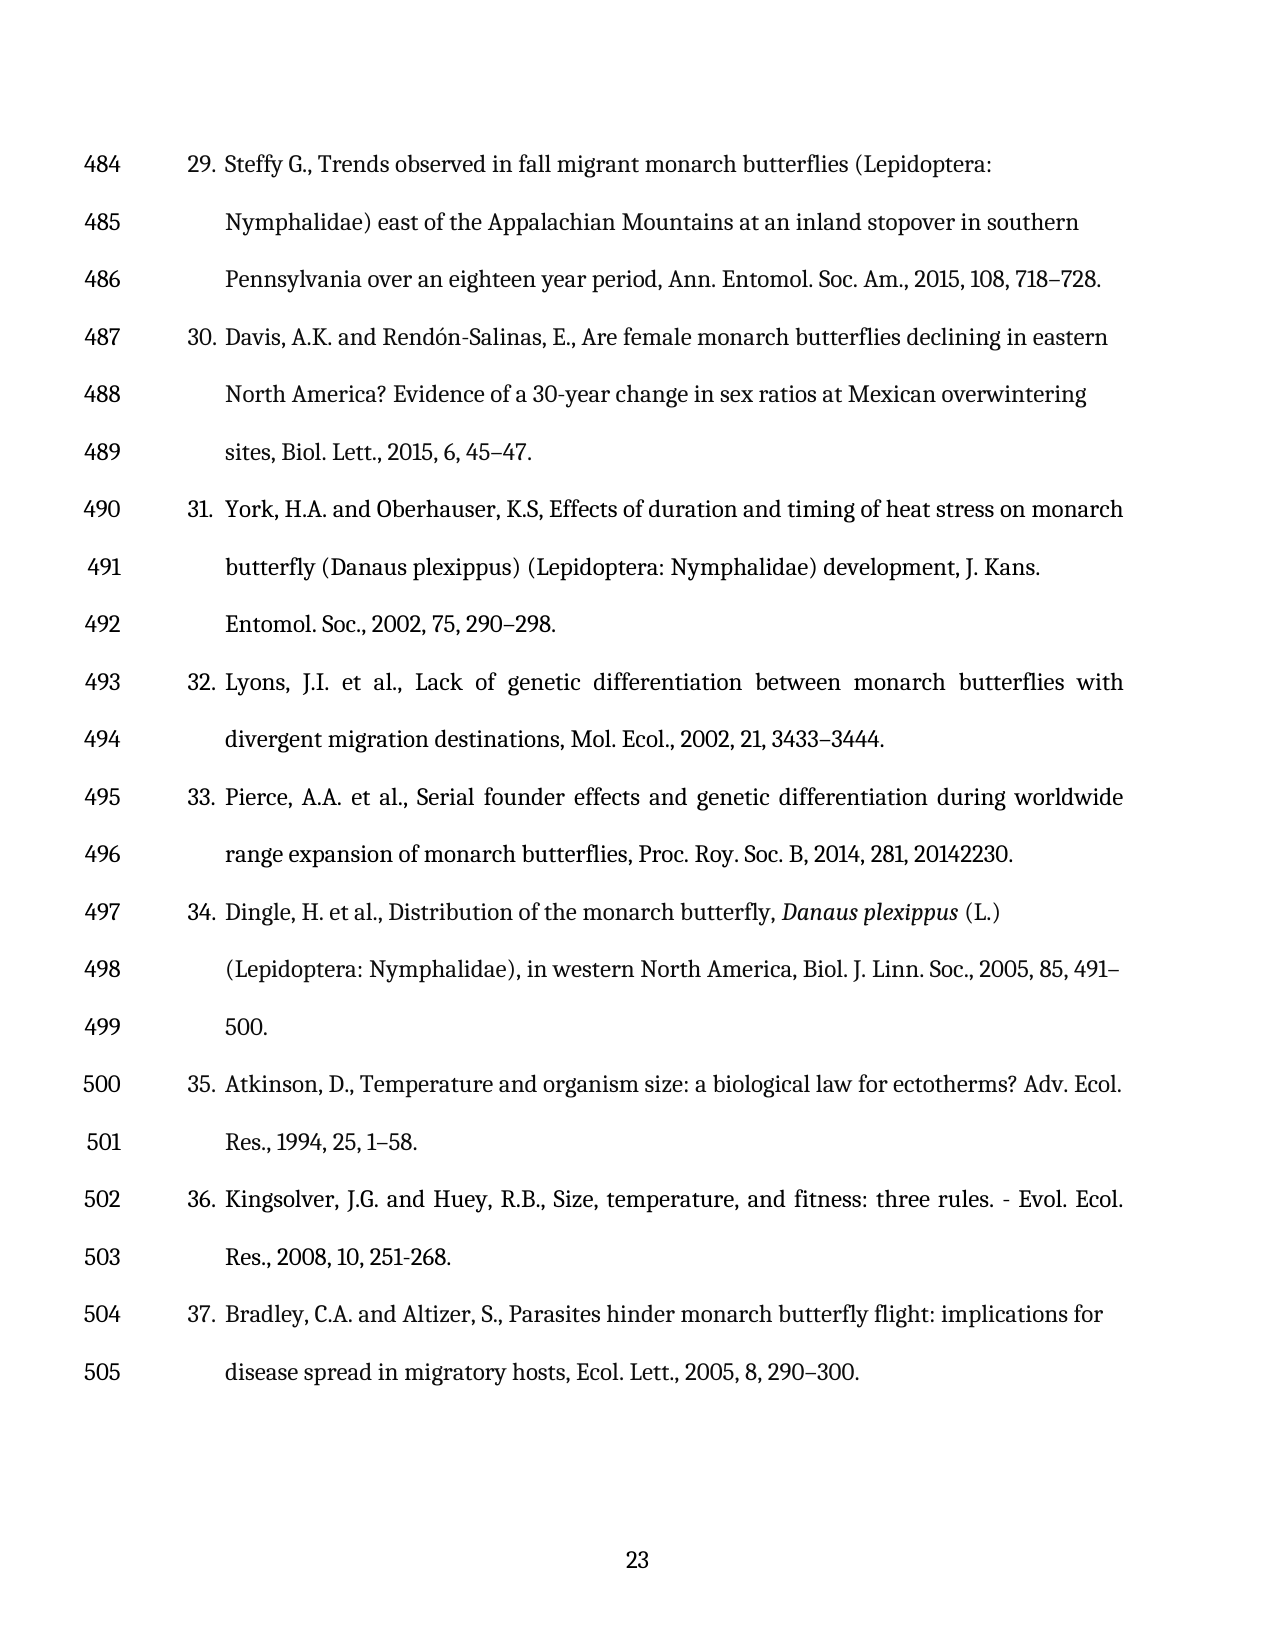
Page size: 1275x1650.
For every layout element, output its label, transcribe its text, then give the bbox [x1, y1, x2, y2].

list Davis, A.K. and Rendón-Salinas, E., Are female monarch butterflies declining in eastern North America? Evidence of a 30-year change in sex ratios at Mexican overwintering sites, Biol. Lett., 2015, 6, 45–47. [187, 322, 1125, 466]
list York, H.A. and Oberhauser, K.S, Effects of duration and timing of heat stress on monarch butterfly (Danaus plexippus) (Lepidoptera: Nymphalidae) development, J. Kans. Entomol. Soc., 2002, 75, 290–298. [187, 495, 1125, 639]
list Atkinson, D., Temperature and organism size: a biological law for ectotherms? Adv. Ecol. Res., 1994, 25, 1–58. [187, 1070, 1125, 1156]
list Dingle, H. et al., Distribution of the monarch butterfly, Danaus plexippus (L.)(Lepidoptera: Nymphalidae), in western North America, Biol. J. Linn. Soc., 2005, 85, 491–500. [187, 897, 1125, 1041]
list Pierce, A.A. et al., Serial founder effects and genetic differentiation during worldwide range expansion of monarch butterflies, Proc. Roy. Soc. B, 2014, 281, 20142230. [187, 782, 1125, 869]
list Bradley, C.A. and Altizer, S., Parasites hinder monarch butterfly flight: implications for disease spread in migratory hosts, Ecol. Lett., 2005, 8, 290–300. [187, 1300, 1125, 1386]
list Kingsolver, J.G. and Huey, R.B., Size, temperature, and fitness: three rules. - Evol. Ecol. Res., 2008, 10, 251-268. [187, 1185, 1125, 1271]
list Lyons, J.I. et al., Lack of genetic differentiation between monarch butterflies with divergent migration destinations, Mol. Ecol., 2002, 21, 3433–3444. [187, 667, 1125, 754]
list Steffy G., Trends observed in fall migrant monarch butterflies (Lepidoptera: Nymphalidae) east of the Appalachian Mountains at an inland stopover in southern Pennsylvania over an eighteen year period, Ann. Entomol. Soc. Am., 2015, 108, 718–728. [187, 150, 1125, 294]
